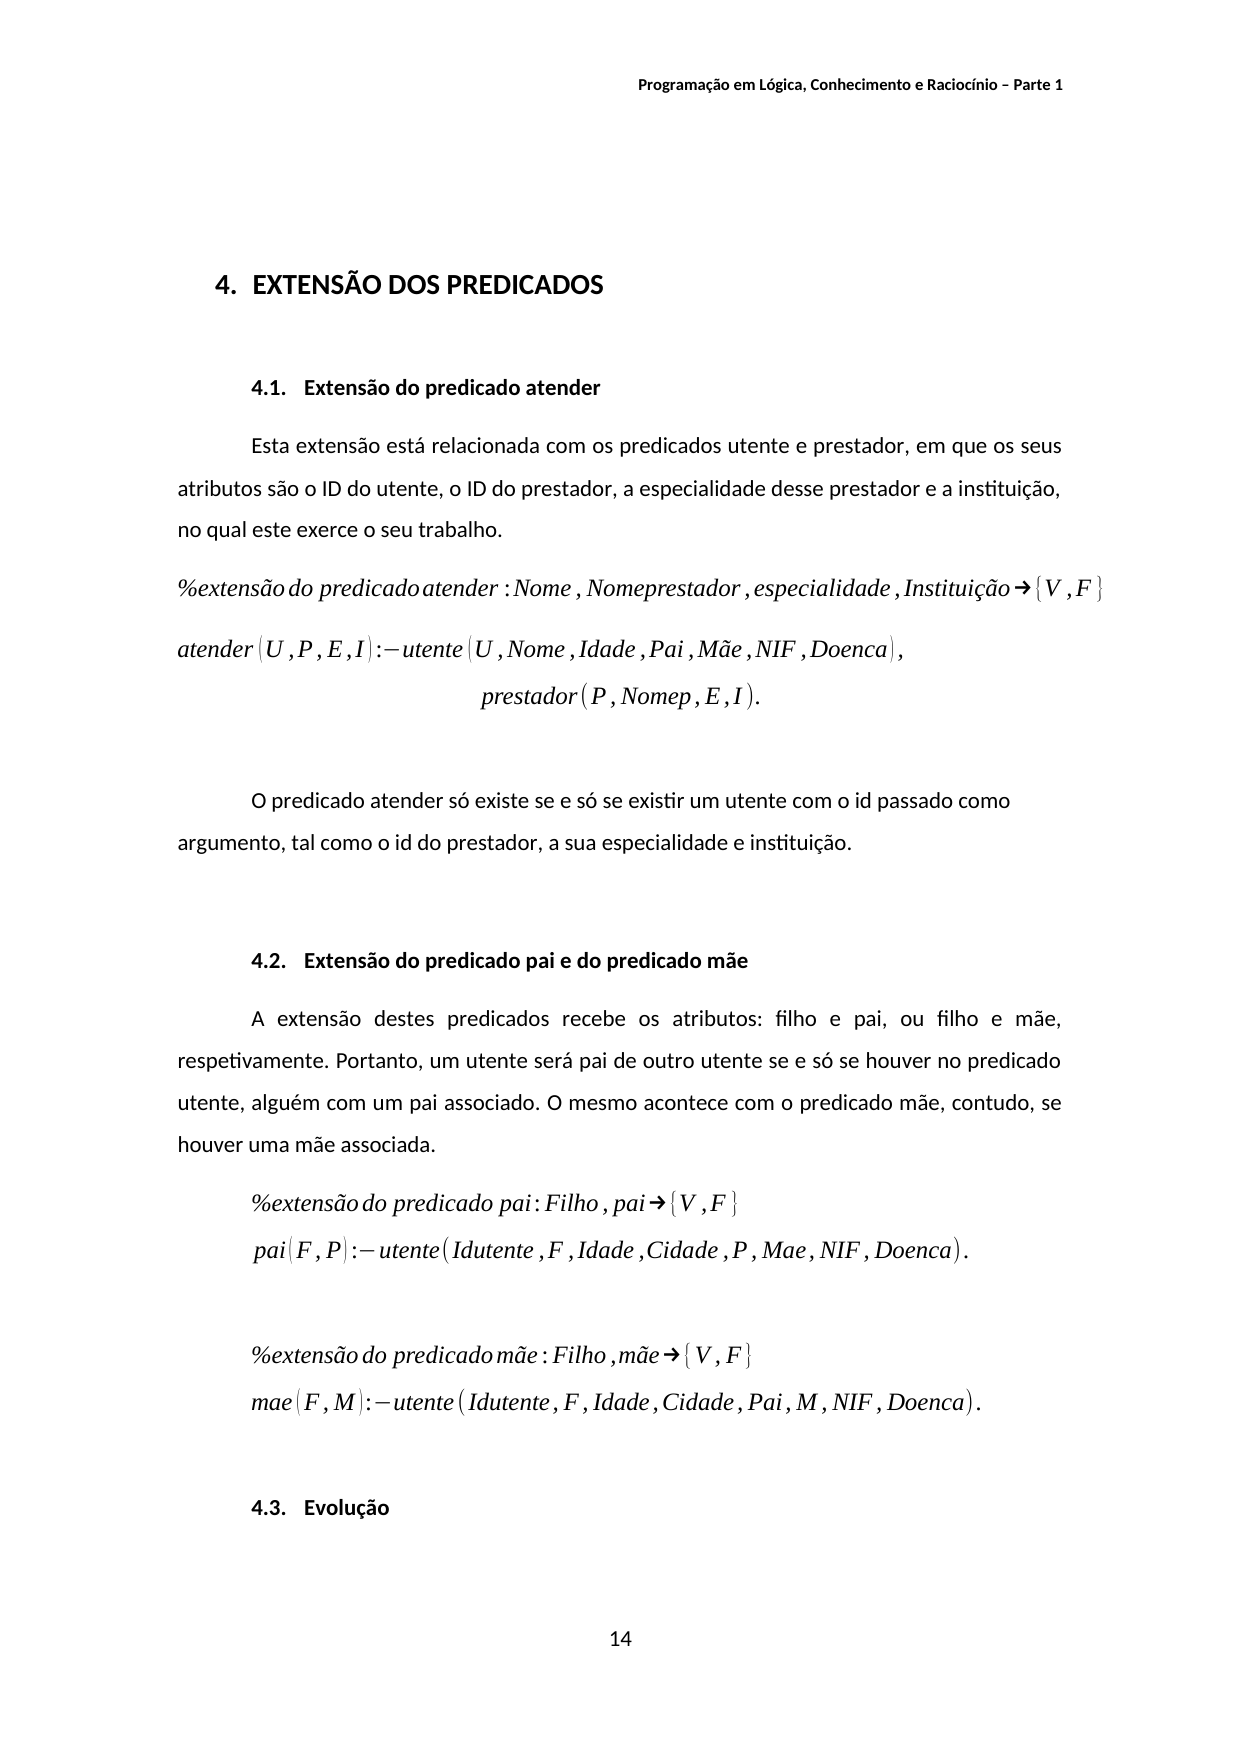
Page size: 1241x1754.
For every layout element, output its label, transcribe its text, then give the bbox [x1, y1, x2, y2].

text A extensão destes predicados recebe os atributos: filho e pai, ou filho e mãe, respetivamente. Portanto, um utente será pai de outro utente se e só se houver no predicado utente, alguém com um pai associado. O mesmo acontece com o predicado mãe, contudo, se houver uma mãe associada. [177, 1004, 1063, 1158]
list Evolução [251, 1493, 1063, 1521]
list Extensão do predicado atender [251, 373, 1063, 401]
text O predicado atender só existe se e só se existir um utente com o id passado como argumento, tal como o id do prestador, a sua especialidade e instituição. [177, 787, 1063, 857]
list EXTENSÃO DOS PREDICADOS [215, 266, 1063, 302]
text Esta extensão está relacionada com os predicados utente e prestador, em que os seus atributos são o ID do utente, o ID do prestador, a especialidade desse prestador e a instituição, no qual este exerce o seu trabalho. [177, 432, 1063, 544]
list Extensão do predicado pai e do predicado mãe [251, 946, 1063, 974]
